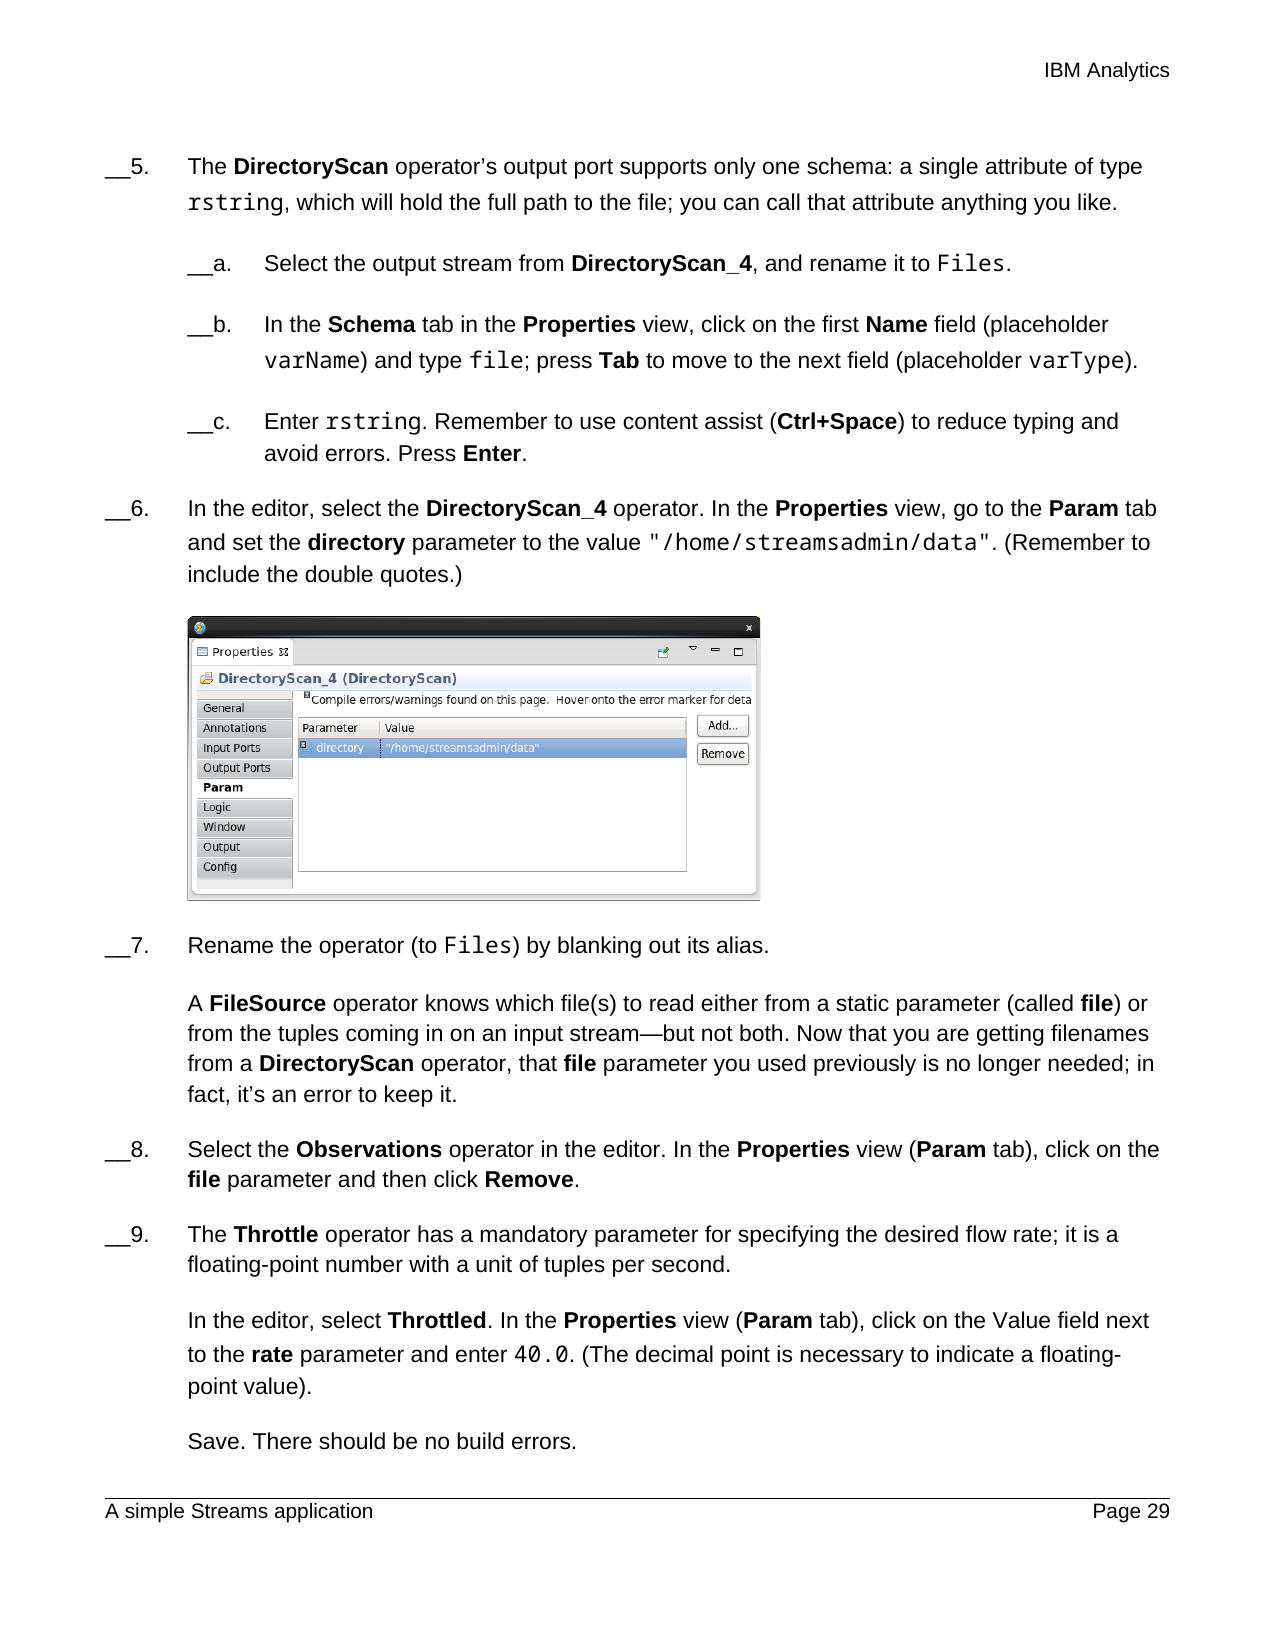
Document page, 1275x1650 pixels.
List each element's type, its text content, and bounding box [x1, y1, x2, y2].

list The Throttle operator has a mandatory parameter for specifying the desired flow rate; it is a floating-point number with a unit of tuples per second. [105, 1221, 1170, 1278]
list Select the Observations operator in the editor. In the Properties view (Param tab), click on the file parameter and then click Remove. [105, 1136, 1170, 1192]
list A FileSource operator knows which file(s) to read either from a static parameter (called file) or from the tuples coming in on an input stream—but not both. Now that you are getting filenames from a DirectoryScan operator, that file parameter you used previously is no longer needed; in fact, it’s an error to keep it. [187, 990, 1170, 1107]
list The DirectoryScan operator’s output port supports only one schema: a single attribute of type rstring, which will hold the full path to the file; you can call that attribute anything you like. [105, 150, 1170, 217]
picture [187, 616, 761, 901]
list In the editor, select the DirectoryScan_4 operator. In the Properties view, go to the Param tab and set the directory parameter to the value "/home/streamsadmin/data". (Remember to include the double quotes.) [105, 495, 1170, 587]
list Enter rstring. Remember to use content assist (Ctrl+Space) to reduce typing and avoid errors. Press Enter. [187, 405, 1170, 466]
list Select the output stream from DirectoryScan_4, and rename it to Files. [187, 247, 1170, 278]
list In the Schema tab in the Properties view, click on the first Name field (placeholder varName) and type file; press Tab to move to the next field (placeholder varType). [187, 308, 1170, 375]
list Save. There should be no build errors. [187, 1428, 1170, 1454]
list In the editor, select Throttled. In the Properties view (Param tab), click on the Value field next to the rate parameter and enter 40.0. (The decimal point is necessary to indicate a floating-point value). [187, 1307, 1170, 1399]
list Rename the operator (to Files) by blanking out its alias. [105, 929, 1170, 960]
